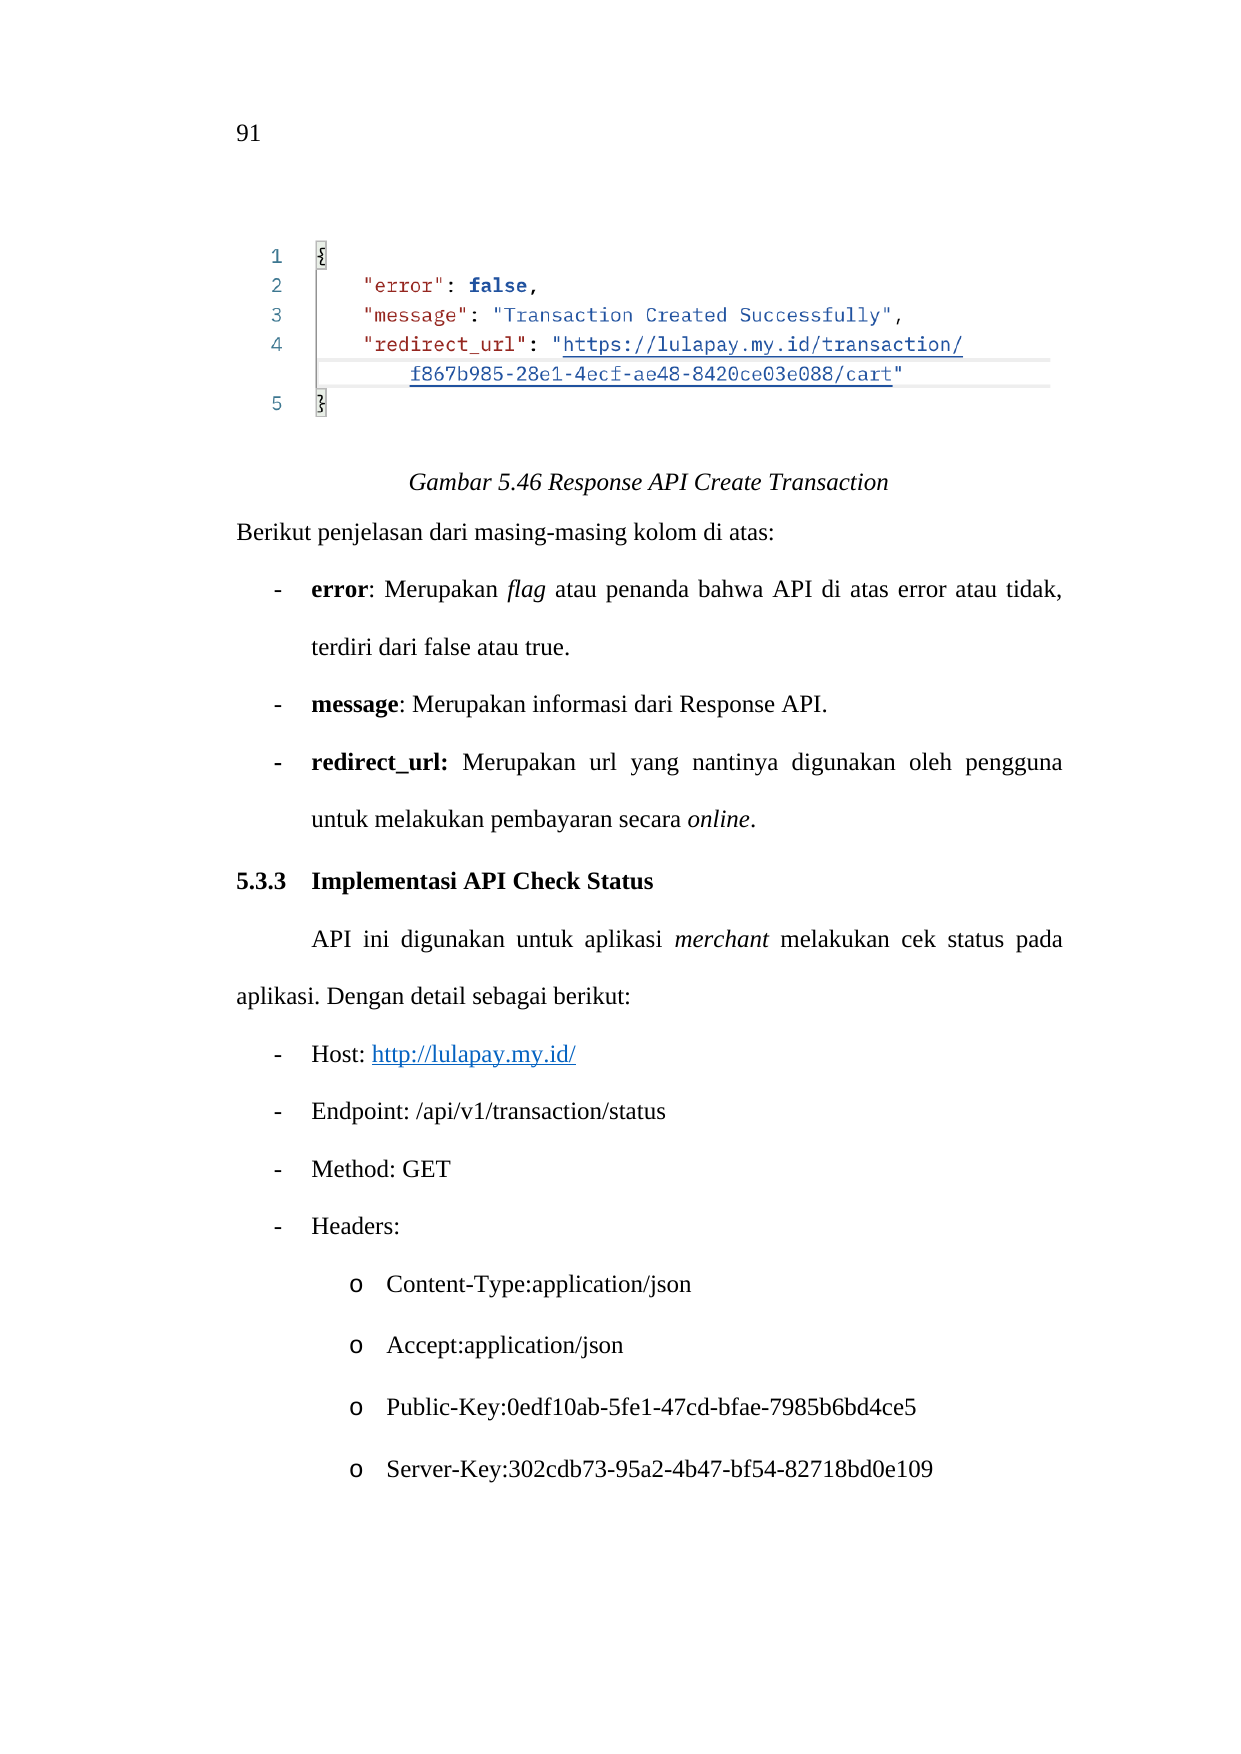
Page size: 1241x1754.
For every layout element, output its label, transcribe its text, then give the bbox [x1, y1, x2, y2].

list error: Merupakan flag atau penanda bahwa API di atas error atau tidak, terdiri dari false atau true. [274, 574, 1063, 661]
text Berikut penjelasan dari masing-masing kolom di atas: [236, 517, 1063, 546]
list Content-Type:application/json [349, 1269, 1063, 1299]
list Accept:application/json [349, 1330, 1063, 1361]
subtitle Implementasi API Check Status [236, 866, 1063, 895]
list message: Merupakan informasi dari Response API. [274, 689, 1063, 718]
picture [248, 236, 1051, 439]
list Method: GET [274, 1154, 1063, 1182]
list Endpoint: /api/v1/transaction/status [274, 1096, 1063, 1125]
list Server-Key:302cdb73-95a2-4b47-bf54-82718bd0e109 [349, 1454, 1063, 1484]
list Host: http://lulapay.my.id/ [274, 1039, 1063, 1067]
list Public-Key:0edf10ab-5fe1-47cd-bfae-7985b6bd4ce5 [349, 1392, 1063, 1423]
text API ini digunakan untuk aplikasi merchant melakukan cek status pada aplikasi. Dengan detail sebagai berikut: [236, 924, 1063, 1010]
list redirect_url: Merupakan url yang nantinya digunakan oleh pengguna untuk melakukan pembayaran secara online. [274, 747, 1063, 833]
list Headers: [274, 1211, 1063, 1240]
